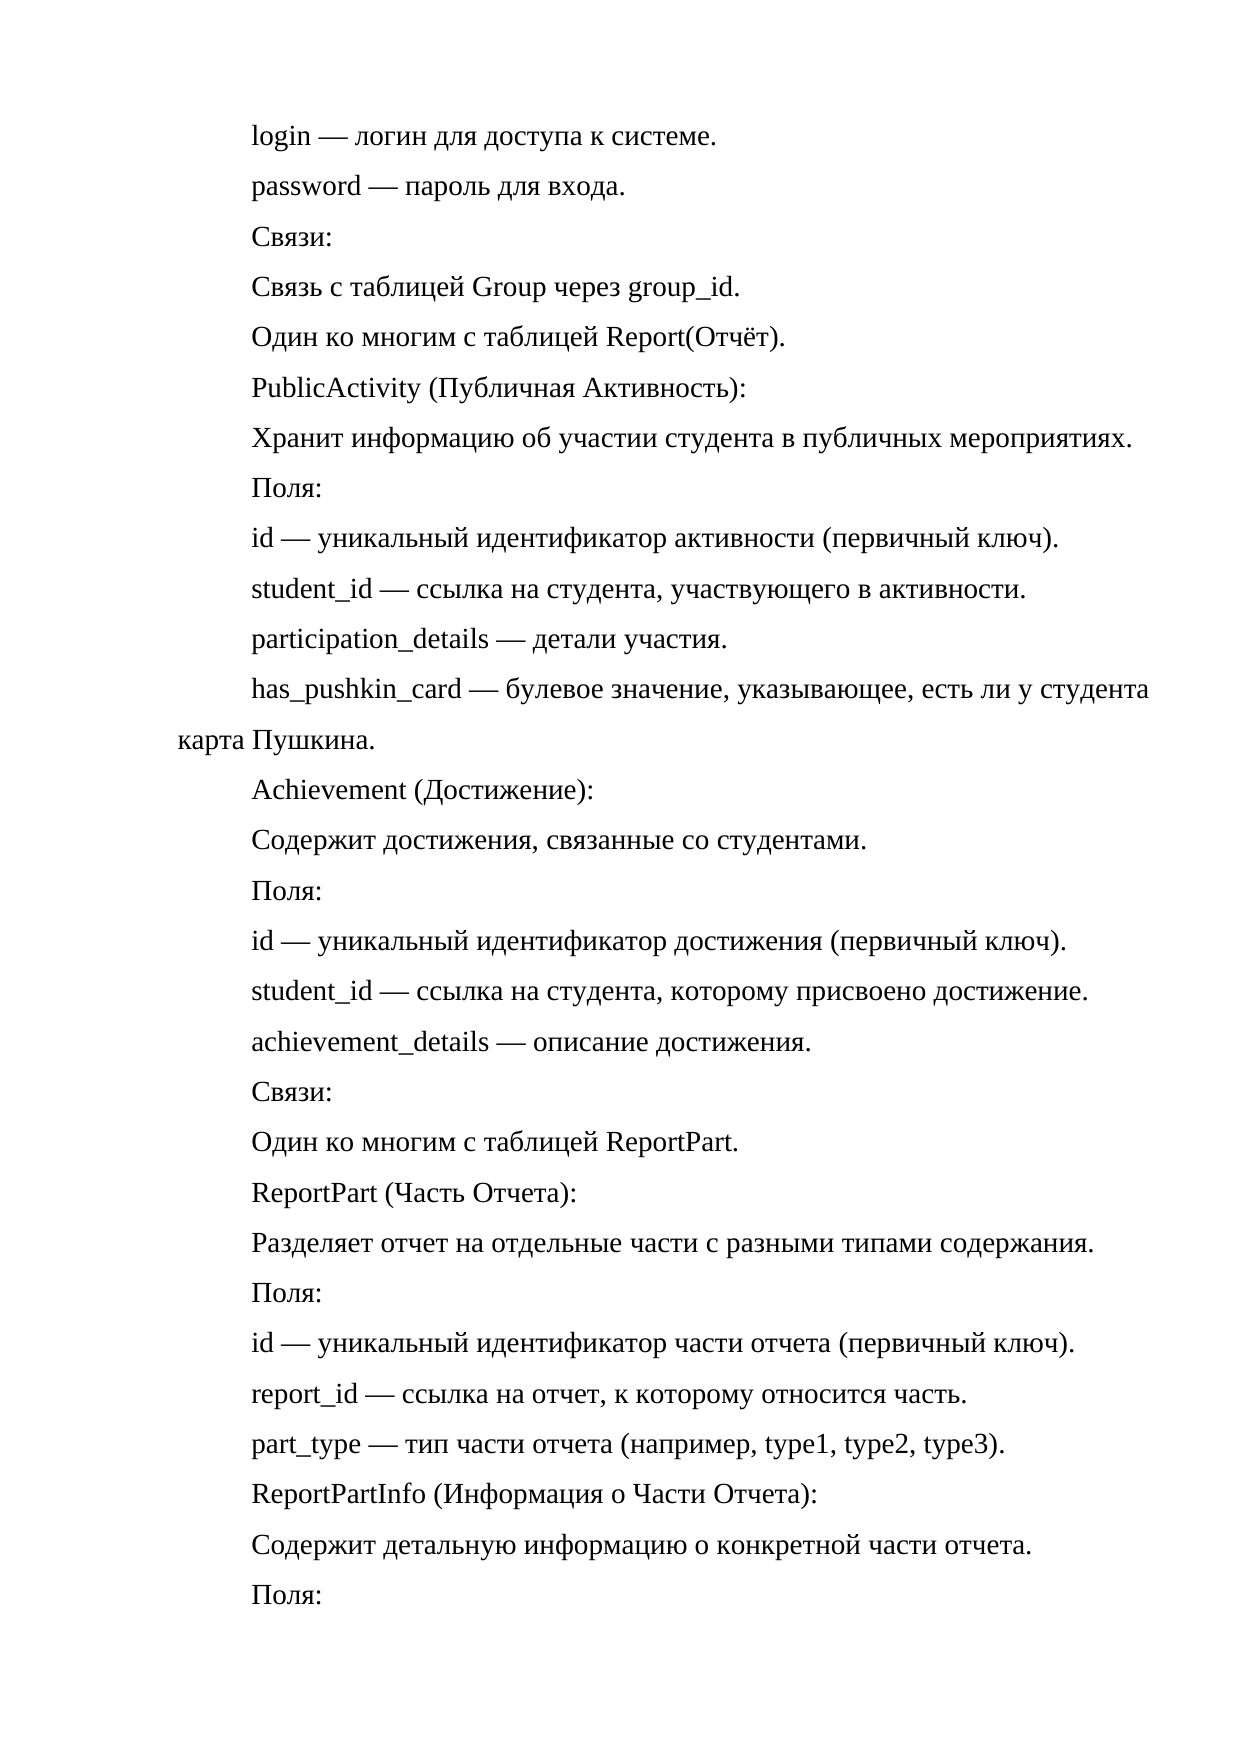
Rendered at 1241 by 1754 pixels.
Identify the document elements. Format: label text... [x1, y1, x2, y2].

text ReportPart (Часть Отчета): [177, 1175, 1152, 1208]
text Поля: [177, 1275, 1152, 1309]
text id — уникальный идентификатор достижения (первичный ключ). [177, 923, 1152, 957]
text achievement_details — описание достижения. [177, 1024, 1152, 1057]
text ReportPartInfo (Информация о Части Отчета): [177, 1477, 1152, 1510]
text student_id — ссылка на студента, участвующего в активности. [177, 571, 1152, 604]
text report_id — ссылка на отчет, к которому относится часть. [177, 1376, 1152, 1409]
text PublicActivity (Публичная Активность): [177, 370, 1152, 403]
text Разделяет отчет на отдельные части с разными типами содержания. [177, 1225, 1152, 1258]
text Один ко многим с таблицей ReportPart. [177, 1124, 1152, 1158]
text login — логин для доступа к системе. [177, 118, 1152, 152]
text student_id — ссылка на студента, которому присвоено достижение. [177, 973, 1152, 1007]
text Хранит информацию об участии студента в публичных мероприятиях. [177, 420, 1152, 453]
text Связи: [177, 1074, 1152, 1108]
text Связь с таблицей Group через group_id. [177, 269, 1152, 303]
text Поля: [177, 470, 1152, 504]
text Связи: [177, 219, 1152, 252]
text part_type — тип части отчета (например, type1, type2, type3). [177, 1426, 1152, 1460]
text id — уникальный идентификатор активности (первичный ключ). [177, 521, 1152, 554]
text Один ко многим с таблицей Report(Отчёт). [177, 319, 1152, 353]
text password — пароль для входа. [177, 168, 1152, 202]
text id — уникальный идентификатор части отчета (первичный ключ). [177, 1326, 1152, 1359]
text Achievement (Достижение): [177, 772, 1152, 806]
text Поля: [177, 873, 1152, 906]
text Содержит детальную информацию о конкретной части отчета. [177, 1527, 1152, 1560]
text Содержит достижения, связанные со студентами. [177, 822, 1152, 856]
text participation_details — детали участия. [177, 621, 1152, 655]
text has_pushkin_card — булевое значение, указывающее, есть ли у студента карта Пушкина. [177, 672, 1152, 755]
text Поля: [177, 1577, 1152, 1611]
